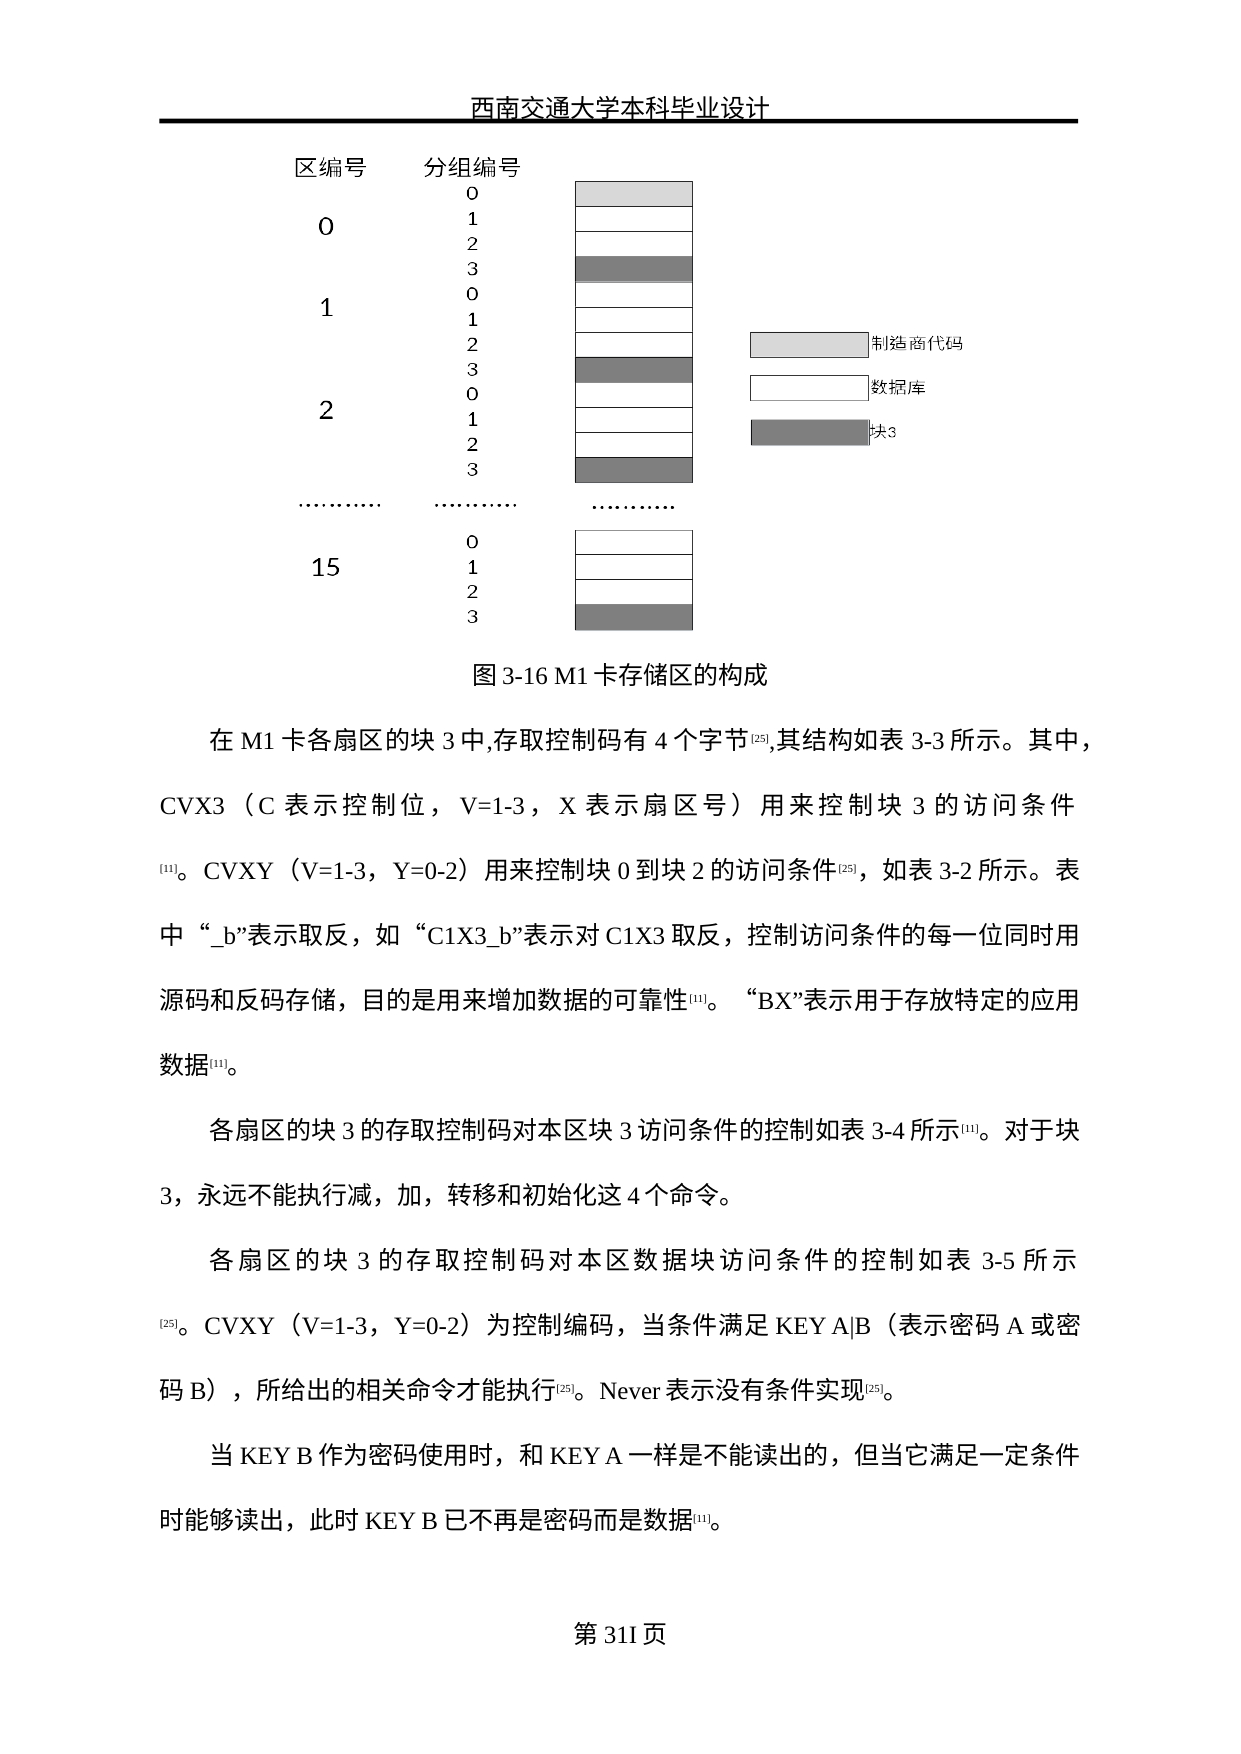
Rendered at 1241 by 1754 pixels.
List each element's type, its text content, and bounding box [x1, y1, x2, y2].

text 各扇区的块3的存取控制码对本区数据块访问条件的控制如表3-5所示[25]。CVXY（V=1-3，Y=0-2）为控制编码，当条件满足KEY A|B（表示密码A或密码B），所给出的相关命令才能执行[25]。Never表示没有条件实现[25]。 [159, 1226, 1081, 1421]
text 图3-16 M1卡存储区的构成 [159, 641, 1081, 706]
text 当KEY B作为密码使用时，和KEY A一样是不能读出的，但当它满足一定条件时能够读出，此时KEY B已不再是密码而是数据[11]。 [159, 1421, 1081, 1551]
text 各扇区的块3的存取控制码对本区块3访问条件的控制如表3-4所示[11]。对于块3，永远不能执行减，加，转移和初始化这4个命令。 [159, 1096, 1081, 1226]
text 在M1卡各扇区的块3中,存取控制码有4个字节[25],其结构如表3-3所示。其中，CVX3（C表示控制位，V=1-3，X表示扇区号）用来控制块3的访问条件[11]。CVXY（V=1-3，Y=0-2）用来控制块0到块2的访问条件[25]，如表3-2所示。表中“_b”表示取反，如“C1X3_b”表示对C1X3取反，控制访问条件的每一位同时用源码和反码存储，目的是用来增加数据的可靠性[11]。“BX”表示用于存放特定的应用数据[11]。 [159, 706, 1081, 1096]
